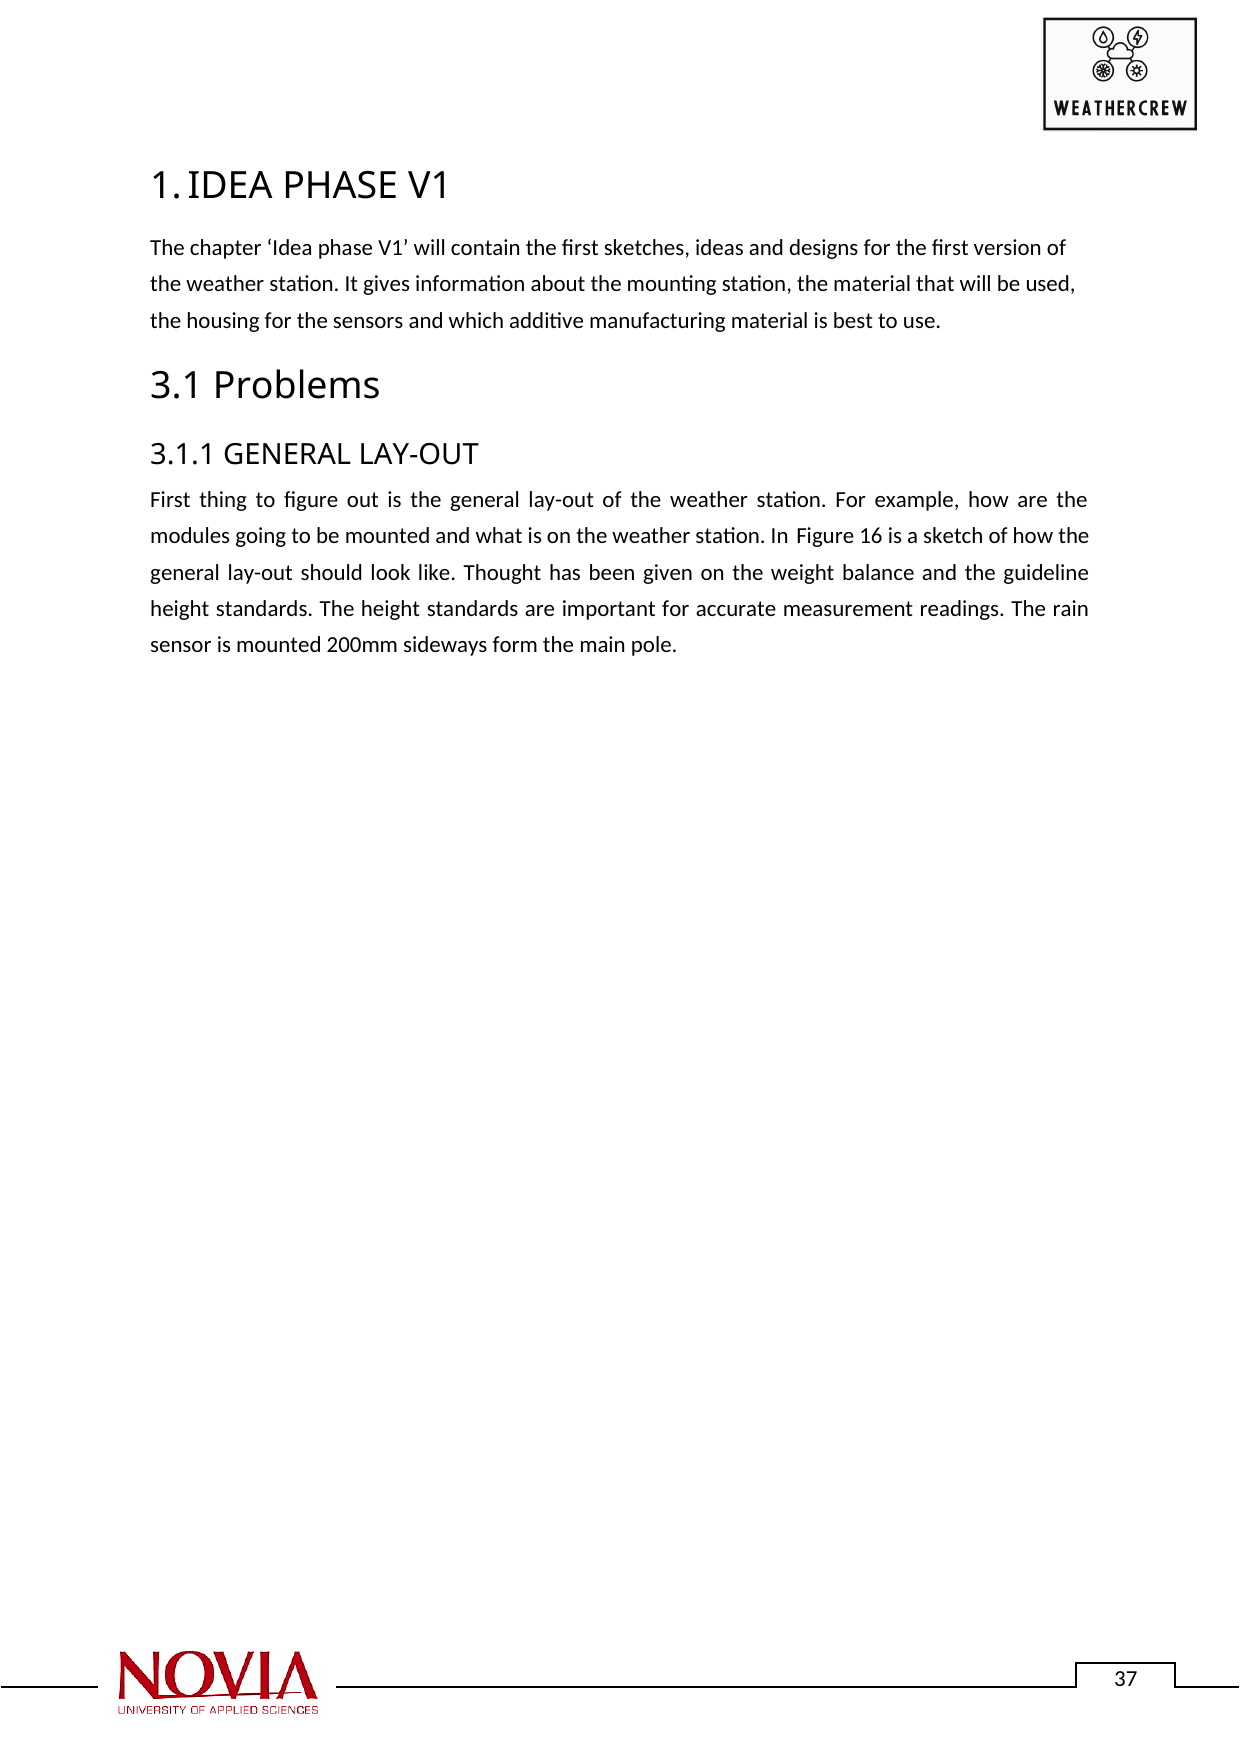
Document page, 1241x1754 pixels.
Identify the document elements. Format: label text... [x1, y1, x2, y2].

subtitle 3.1.1 General lay-out [150, 433, 1090, 473]
picture [98, 1638, 336, 1724]
subtitle Idea phase V1 [150, 158, 1090, 209]
subtitle 3.1 Problems [150, 359, 1090, 410]
picture [1041, 16, 1199, 132]
text The chapter ‘Idea phase V1’ will contain the first sketches, ideas and designs for the first version of the weather station. It gives information about the mounting station, the material that will be used, the housing for the sensors and which additive manufacturing material is best to use. [150, 233, 1090, 334]
